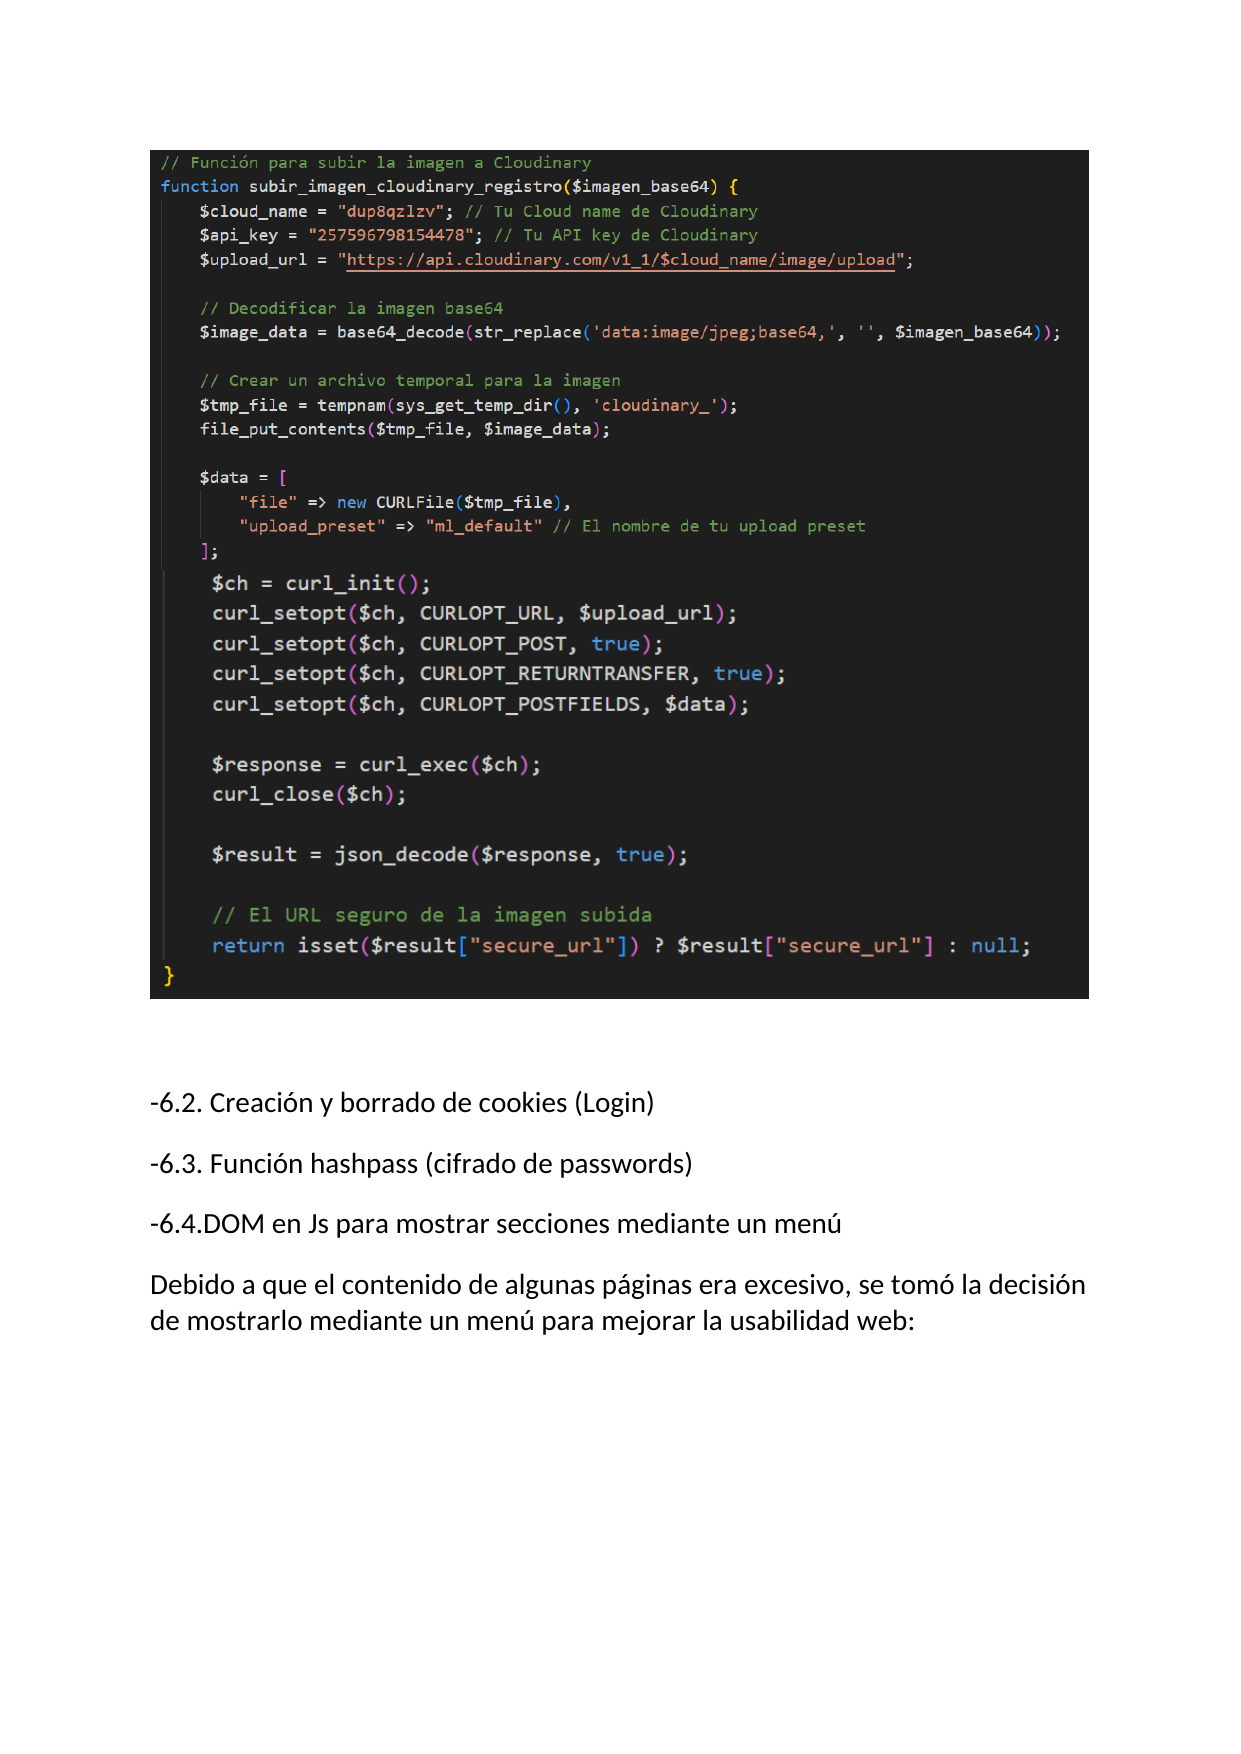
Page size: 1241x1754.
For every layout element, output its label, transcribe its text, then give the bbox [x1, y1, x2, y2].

text -6.4.DOM en Js para mostrar secciones mediante un menú [150, 1205, 1090, 1241]
text -6.3. Función hashpass (cifrado de passwords) [150, 1145, 1090, 1180]
picture [150, 150, 1089, 999]
text Debido a que el contenido de algunas páginas era excesivo, se tomó la decisión de mostrarlo mediante un menú para mejorar la usabilidad web: [150, 1266, 1090, 1337]
text -6.2. Creación y borrado de cookies (Login) [150, 1084, 1090, 1120]
